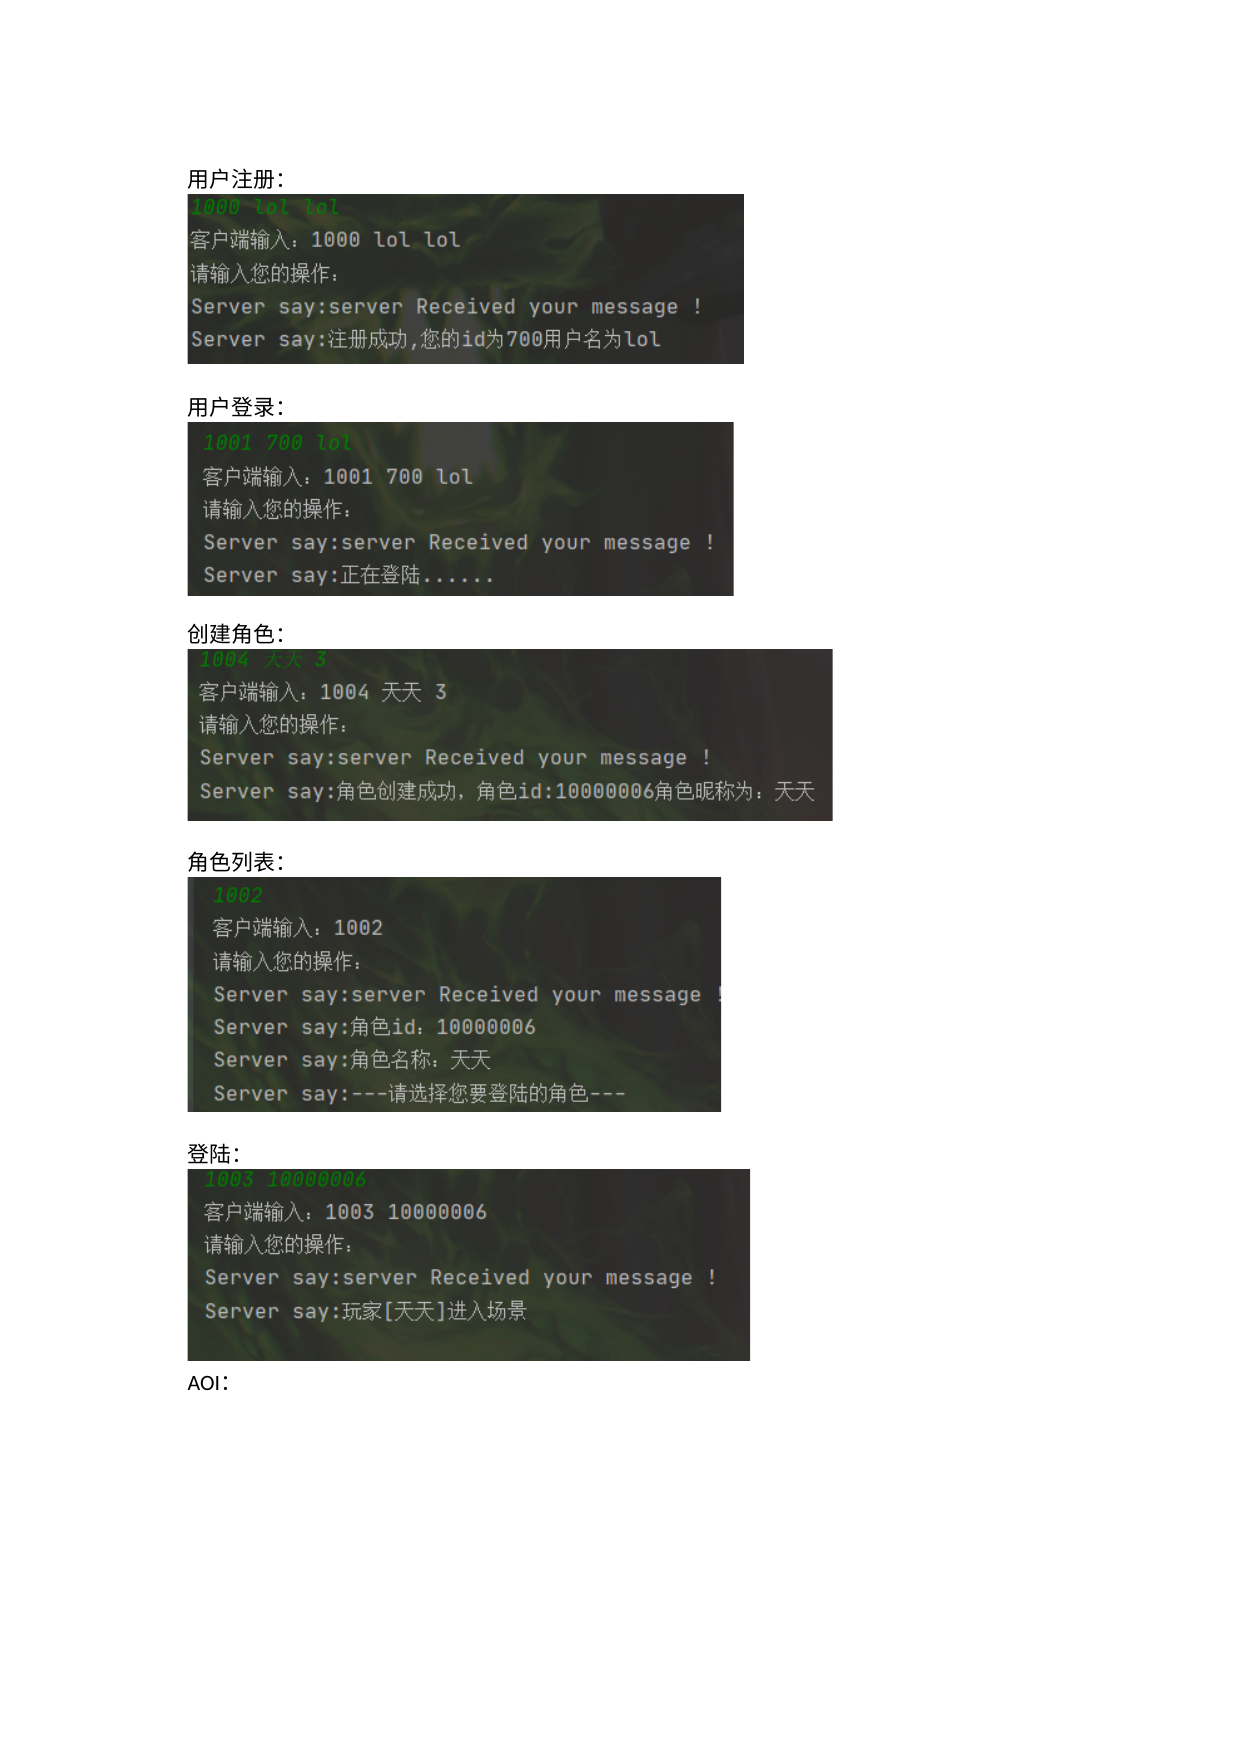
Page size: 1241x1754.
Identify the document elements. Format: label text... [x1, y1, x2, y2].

text 用户注册： [187, 162, 1053, 194]
text 用户登录： [187, 389, 1053, 422]
picture [187, 422, 734, 596]
text AOI： [187, 1364, 1053, 1397]
picture [187, 649, 833, 821]
picture [187, 877, 722, 1112]
text 登陆： [187, 1137, 1053, 1169]
picture [187, 1169, 750, 1361]
text 创建角色： [187, 617, 1053, 649]
picture [187, 194, 744, 364]
text 角色列表： [187, 844, 1053, 877]
